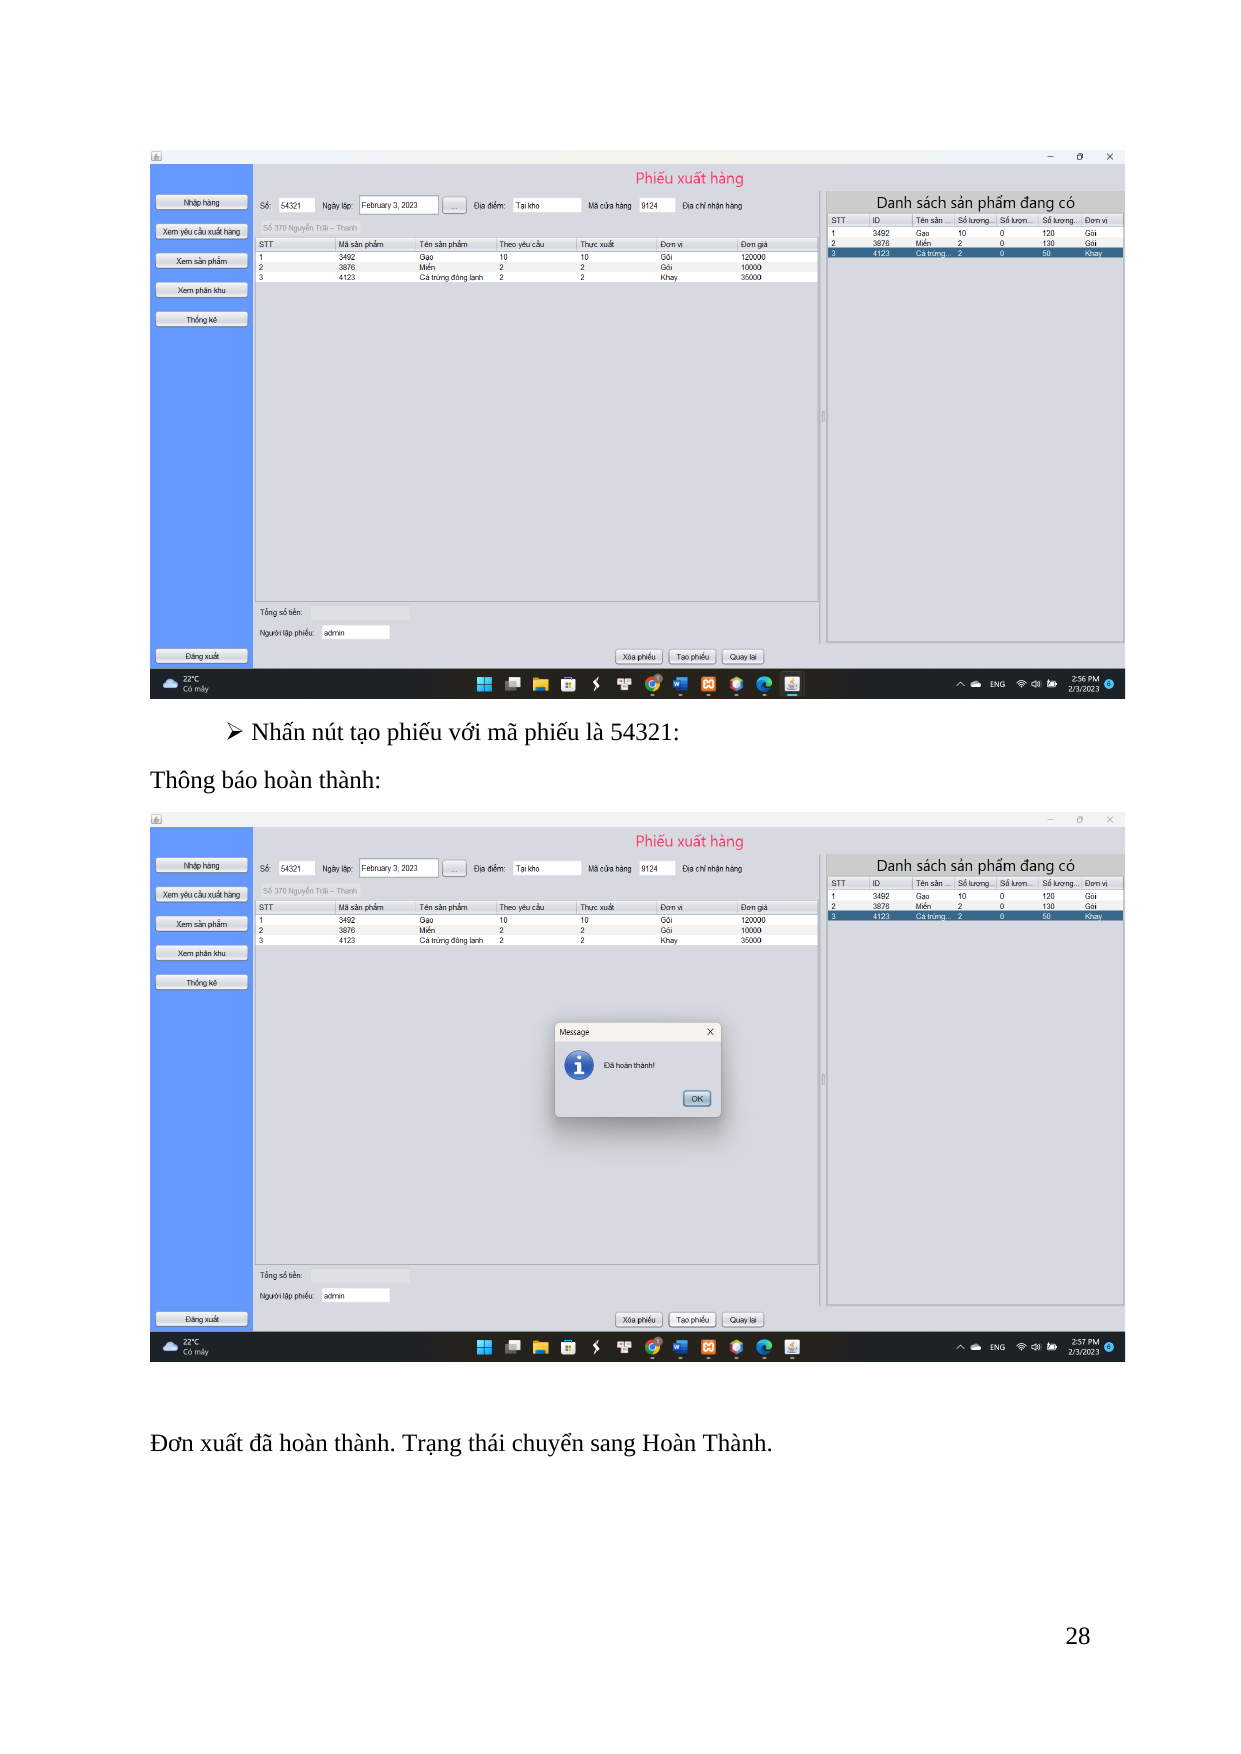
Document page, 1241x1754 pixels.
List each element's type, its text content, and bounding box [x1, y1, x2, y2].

text Đơn xuất đã hoàn thành. Trạng thái chuyển sang Hoàn Thành. [150, 1428, 1090, 1457]
text Thông báo hoàn thành: [150, 765, 1090, 794]
picture [150, 812, 1125, 1362]
text Nhấn nút tạo phiếu với mã phiếu là 54321: [225, 717, 1090, 746]
picture [150, 150, 1125, 699]
